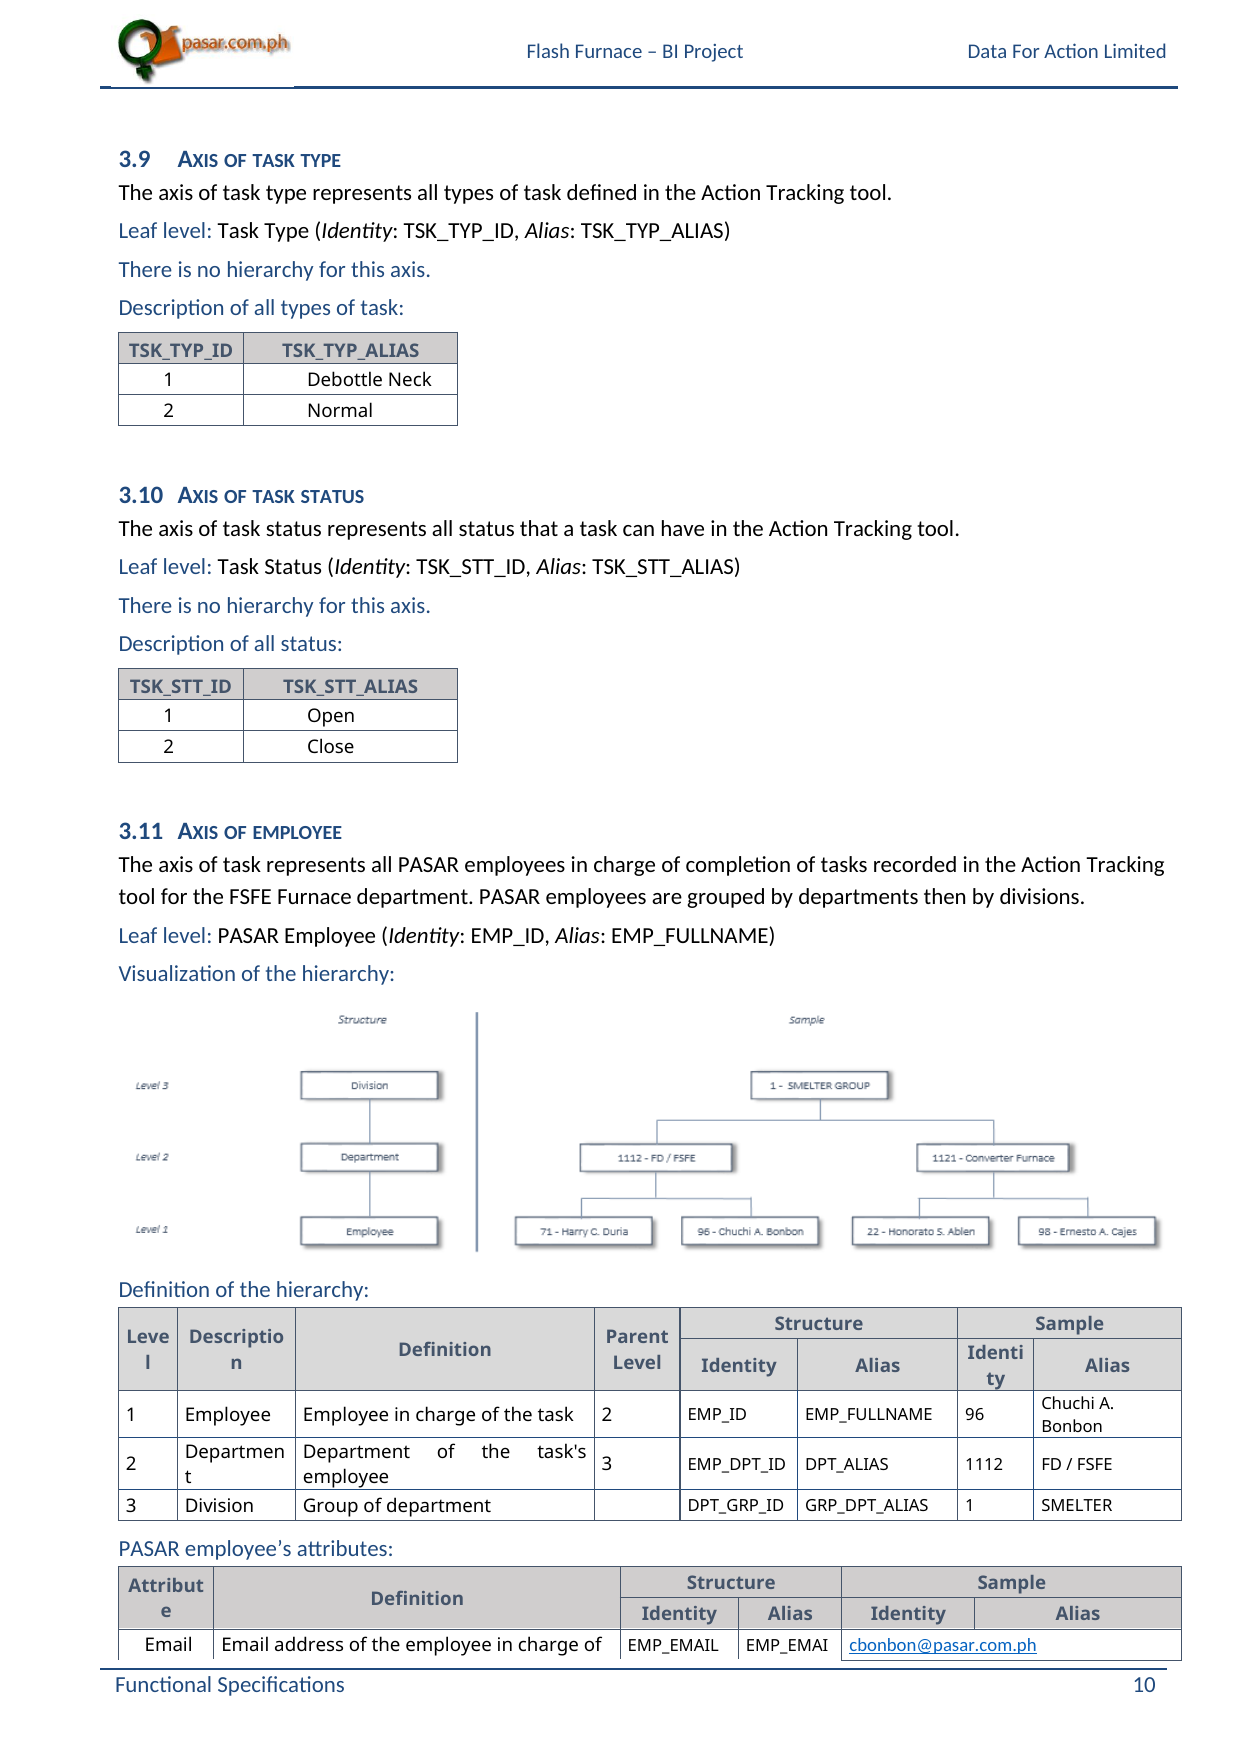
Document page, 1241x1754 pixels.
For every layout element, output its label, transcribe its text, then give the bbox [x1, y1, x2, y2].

table_header Sample [958, 1308, 1181, 1338]
table_cell Alias [739, 1598, 841, 1628]
table_header Level [119, 1308, 177, 1390]
table_cell Close [244, 731, 457, 762]
text Leaf level: Task Type (Identity: TSK_TYP_ID, Alias: TSK_TYP_ALIAS) [118, 216, 1166, 244]
table_cell Alias [1034, 1339, 1181, 1390]
table_cell Debottle Neck [244, 364, 457, 394]
table_cell 1112 [958, 1438, 1033, 1489]
table_header Definition [296, 1308, 594, 1390]
table_cell Chuchi A. Bonbon [1034, 1391, 1181, 1437]
text There is no hierarchy for this axis. [118, 591, 1166, 619]
table_cell 1 [119, 364, 243, 394]
table_cell Normal [244, 395, 457, 425]
table_cell 3 [595, 1438, 679, 1489]
text Leaf level: Task Status (Identity: TSK_STT_ID, Alias: TSK_STT_ALIAS) [118, 552, 1166, 581]
table_cell GRP_DPT_ALIAS [798, 1490, 957, 1520]
table_cell Alias [975, 1598, 1181, 1628]
text Visualization of the hierarchy: [118, 959, 1166, 987]
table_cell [214, 1630, 620, 1660]
table_cell 2 [119, 731, 243, 762]
table_header Structure [621, 1567, 841, 1597]
table_header Sample [842, 1567, 1181, 1597]
table_header TSK_STT_ID [119, 669, 243, 699]
table_cell Department [178, 1438, 295, 1489]
text Definition of the hierarchy: [118, 1275, 1166, 1303]
table_header TSK_TYP_ALIAS [244, 333, 457, 363]
list The axis of task represents all PASAR employees in charge of completion of tasks recorded in the Action Tracking tool for the FSFE Furnace department. PASAR employees are grouped by departments then by divisions. [118, 850, 1166, 911]
table_header Attribute [119, 1567, 213, 1628]
text Description of all status: [118, 629, 1166, 657]
table_header Structure [681, 1308, 957, 1338]
table_cell EMP_DPT_ID [681, 1438, 797, 1489]
table_cell Division [178, 1490, 295, 1520]
table_cell EMP_EMAIL [738, 1630, 841, 1660]
table_header Description [178, 1308, 295, 1390]
text PASAR employee’s attributes: [118, 1534, 1166, 1562]
table_cell Employee [178, 1391, 295, 1437]
table_cell Open [244, 700, 457, 730]
table_cell Identity [681, 1339, 797, 1390]
table_cell Identity [621, 1598, 738, 1628]
list The axis of task type represents all types of task defined in the Action Tracking tool. [118, 178, 1166, 206]
table_cell 1 [958, 1490, 1033, 1520]
text Leaf level: PASAR Employee (Identity: EMP_ID, Alias: EMP_FULLNAME) [118, 921, 1166, 949]
table_cell Identity [958, 1339, 1033, 1390]
table_cell 1 [119, 700, 243, 730]
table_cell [842, 1630, 1181, 1660]
picture [111, 14, 294, 87]
table_cell 96 [958, 1391, 1033, 1437]
table_cell FD / FSFE [1034, 1438, 1181, 1489]
list The axis of task status represents all status that a task can have in the Action Tracking tool. [118, 514, 1166, 542]
picture [118, 991, 1169, 1259]
table_cell Identity [842, 1598, 974, 1628]
table_cell 2 [119, 1438, 177, 1489]
text Description of all types of task: [118, 293, 1166, 321]
table_cell 2 [595, 1391, 679, 1437]
table_cell 1 [119, 1391, 177, 1437]
table_cell 3 [119, 1490, 177, 1520]
table_header TSK_STT_ALIAS [244, 669, 457, 699]
table_cell EMP_ID [681, 1391, 797, 1437]
table_cell SMELTER [1034, 1490, 1181, 1520]
table_cell Group of department [296, 1490, 594, 1520]
table_cell EMP_FULLNAME [798, 1391, 957, 1437]
table_cell Employee in charge of the task [296, 1391, 594, 1437]
table_header TSK_TYP_ID [119, 333, 243, 363]
table_cell DPT_ALIAS [798, 1438, 957, 1489]
table_cell Alias [798, 1339, 957, 1390]
table_cell Email [119, 1630, 214, 1660]
table_cell [595, 1490, 679, 1520]
subtitle Axis of task type [118, 143, 1166, 173]
table_cell DPT_GRP_ID [681, 1490, 797, 1520]
subtitle Axis of task status [118, 479, 1166, 509]
table_cell EMP_EMAIL [620, 1630, 738, 1660]
subtitle Axis of employee [118, 815, 1166, 846]
table_cell 2 [119, 395, 243, 425]
table_header Definition [214, 1567, 620, 1628]
table_cell Department of the task's employee [296, 1438, 594, 1489]
text There is no hierarchy for this axis. [118, 255, 1166, 283]
table_header Parent Level [595, 1308, 679, 1390]
